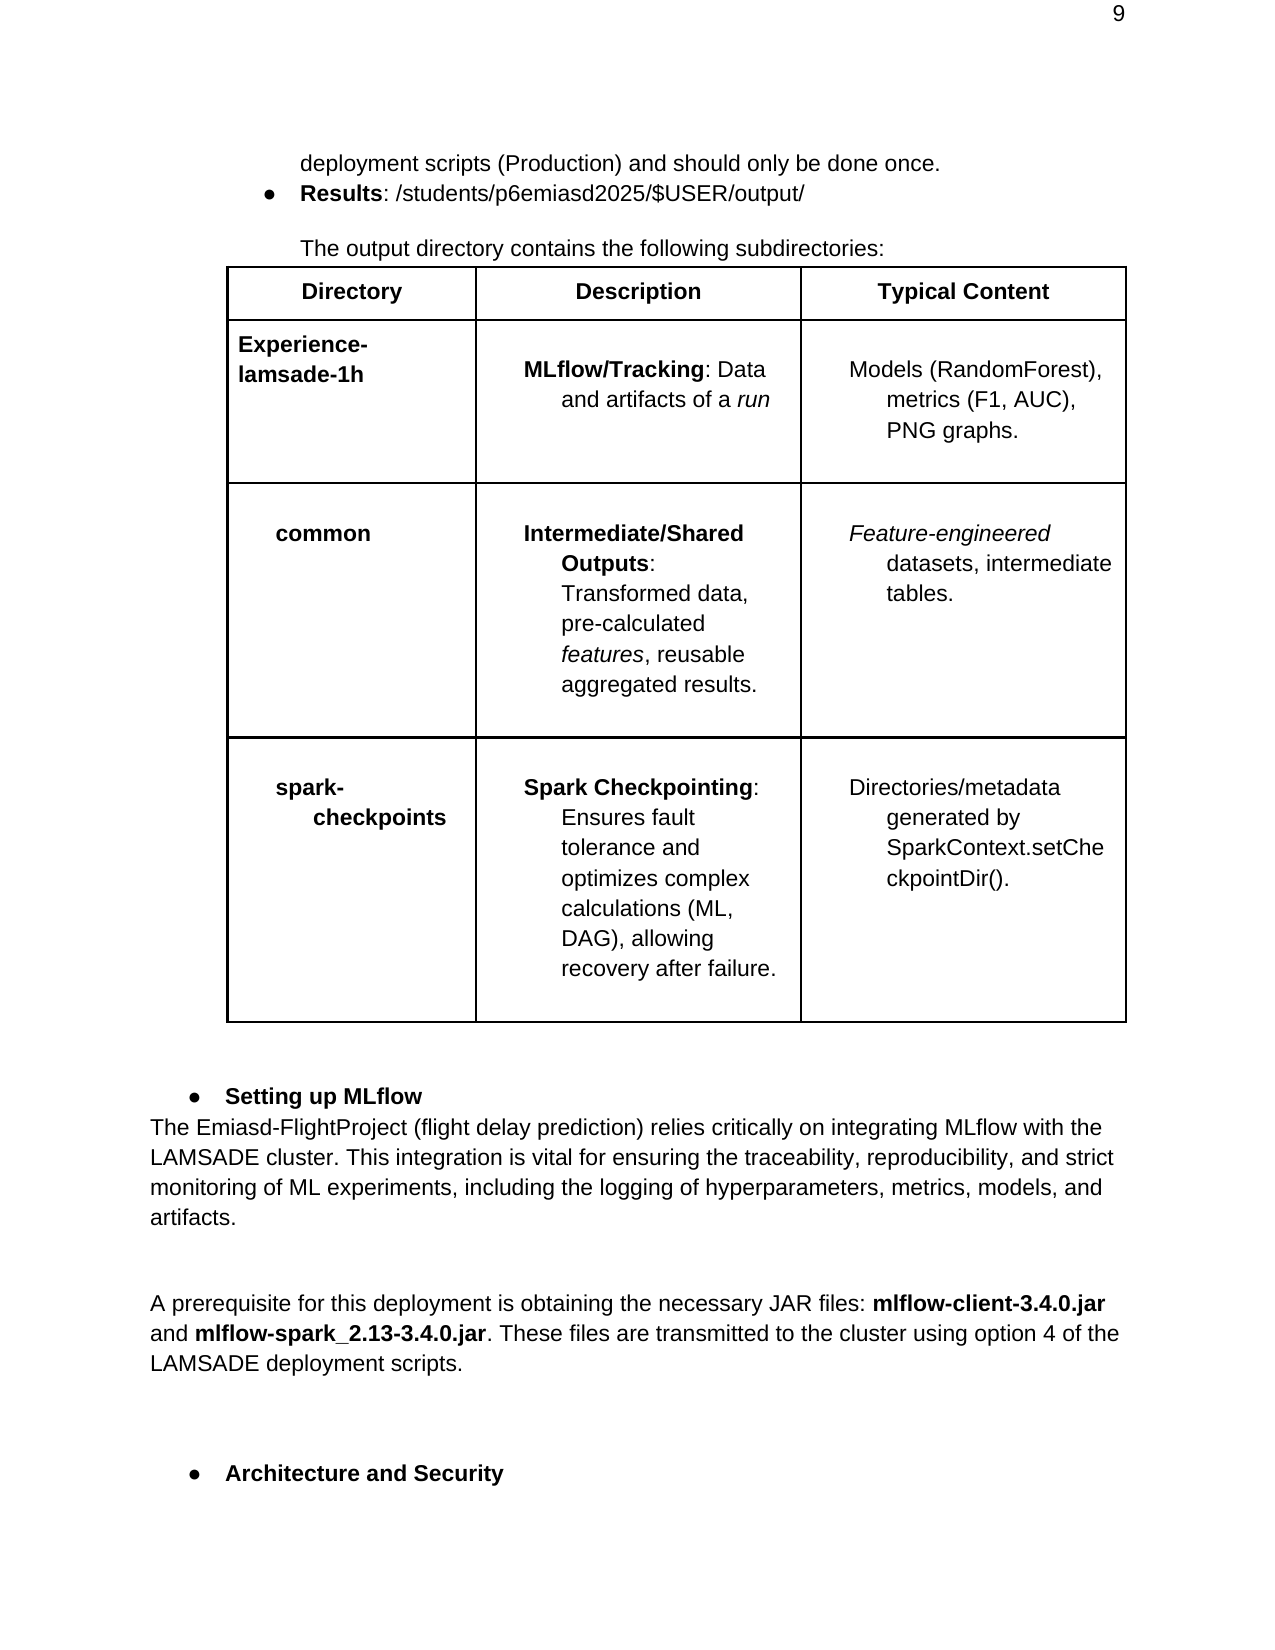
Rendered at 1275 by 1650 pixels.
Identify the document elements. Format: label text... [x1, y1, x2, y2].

table_header Directory [229, 268, 475, 319]
table_header Description [477, 268, 800, 319]
table_cell Intermediate/Shared Outputs: Transformed data, pre-calculated features, reusable aggregated results. [477, 484, 800, 736]
text The output directory contains the following subdirectories: [225, 235, 1125, 262]
list Setting up MLflow [187, 1083, 1125, 1110]
table_cell Experience-lamsade-1h [229, 321, 475, 482]
list Results: /students/p6emiasd2025/$USER/output/ [262, 180, 1125, 207]
table_cell Spark Checkpointing: Ensures fault tolerance and optimizes complex calculations (ML, DAG), allowing recovery after failure. [477, 739, 800, 1021]
list Architecture and Security [187, 1460, 1125, 1487]
text A prerequisite for this deployment is obtaining the necessary JAR files: mlflow-client-3.4.0.jar and mlflow-spark_2.13-3.4.0.jar. These files are transmitted to the cluster using option 4 of the LAMSADE deployment scripts. [150, 1289, 1125, 1376]
table_cell MLflow/Tracking: Data and artifacts of a run [477, 321, 800, 482]
table_header Typical Content [802, 268, 1125, 319]
table_cell Models (RandomForest), metrics (F1, AUC), PNG graphs. [802, 321, 1125, 482]
text The Emiasd-FlightProject (flight delay prediction) relies critically on integrating MLflow with the LAMSADE cluster. This integration is vital for ensuring the traceability, reproducibility, and strict monitoring of ML experiments, including the logging of hyperparameters, metrics, models, and artifacts. [150, 1113, 1125, 1231]
table_cell common [229, 484, 475, 736]
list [262, 150, 1125, 176]
table_cell Feature-engineered datasets, intermediate tables. [802, 484, 1125, 736]
table_cell Directories/metadata generated by SparkContext.setCheckpointDir(). [802, 739, 1125, 1021]
table_cell spark-checkpoints [229, 739, 475, 1021]
